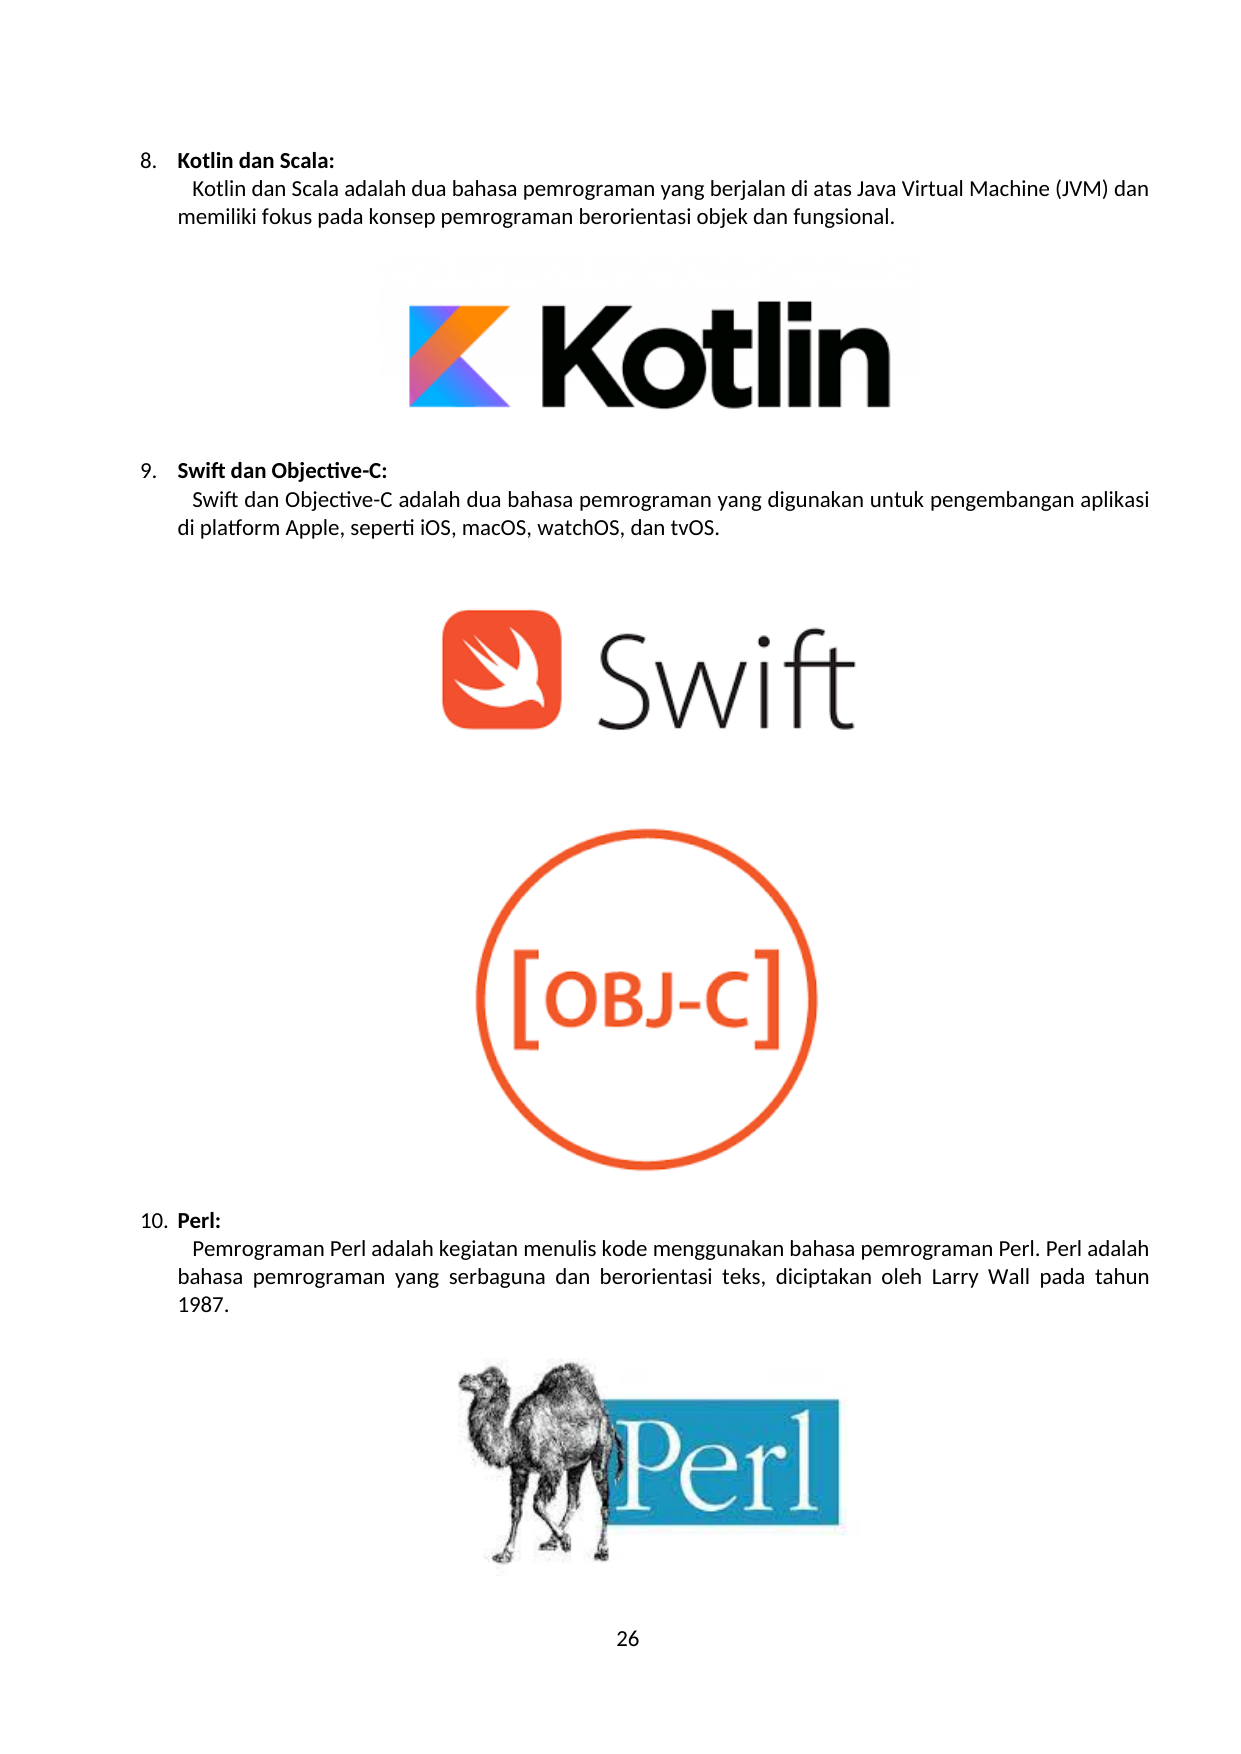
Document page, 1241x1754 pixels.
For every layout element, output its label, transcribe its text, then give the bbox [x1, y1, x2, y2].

list Pemrograman Perl adalah kegiatan menulis kode menggunakan bahasa pemrograman Perl. Perl adalah bahasa pemrograman yang serbaguna dan berorientasi teks, diciptakan oleh Larry Wall pada tahun 1987. [177, 1234, 1152, 1318]
list Kotlin dan Scala adalah dua bahasa pemrograman yang berjalan di atas Java Virtual Machine (JVM) dan memiliki fokus pada konsep pemrograman berorientasi objek dan fungsional. [177, 174, 1152, 230]
picture [421, 1318, 878, 1612]
picture [410, 540, 889, 799]
list Swift dan Objective-C adalah dua bahasa pemrograman yang digunakan untuk pengembangan aplikasi di platform Apple, seperti iOS, macOS, watchOS, dan tvOS. [177, 485, 1152, 541]
list Swift dan Objective-C: [140, 457, 1152, 485]
list Kotlin dan Scala: [140, 146, 1152, 174]
picture [379, 258, 921, 457]
list Perl: [140, 1206, 1152, 1234]
picture [473, 826, 826, 1179]
